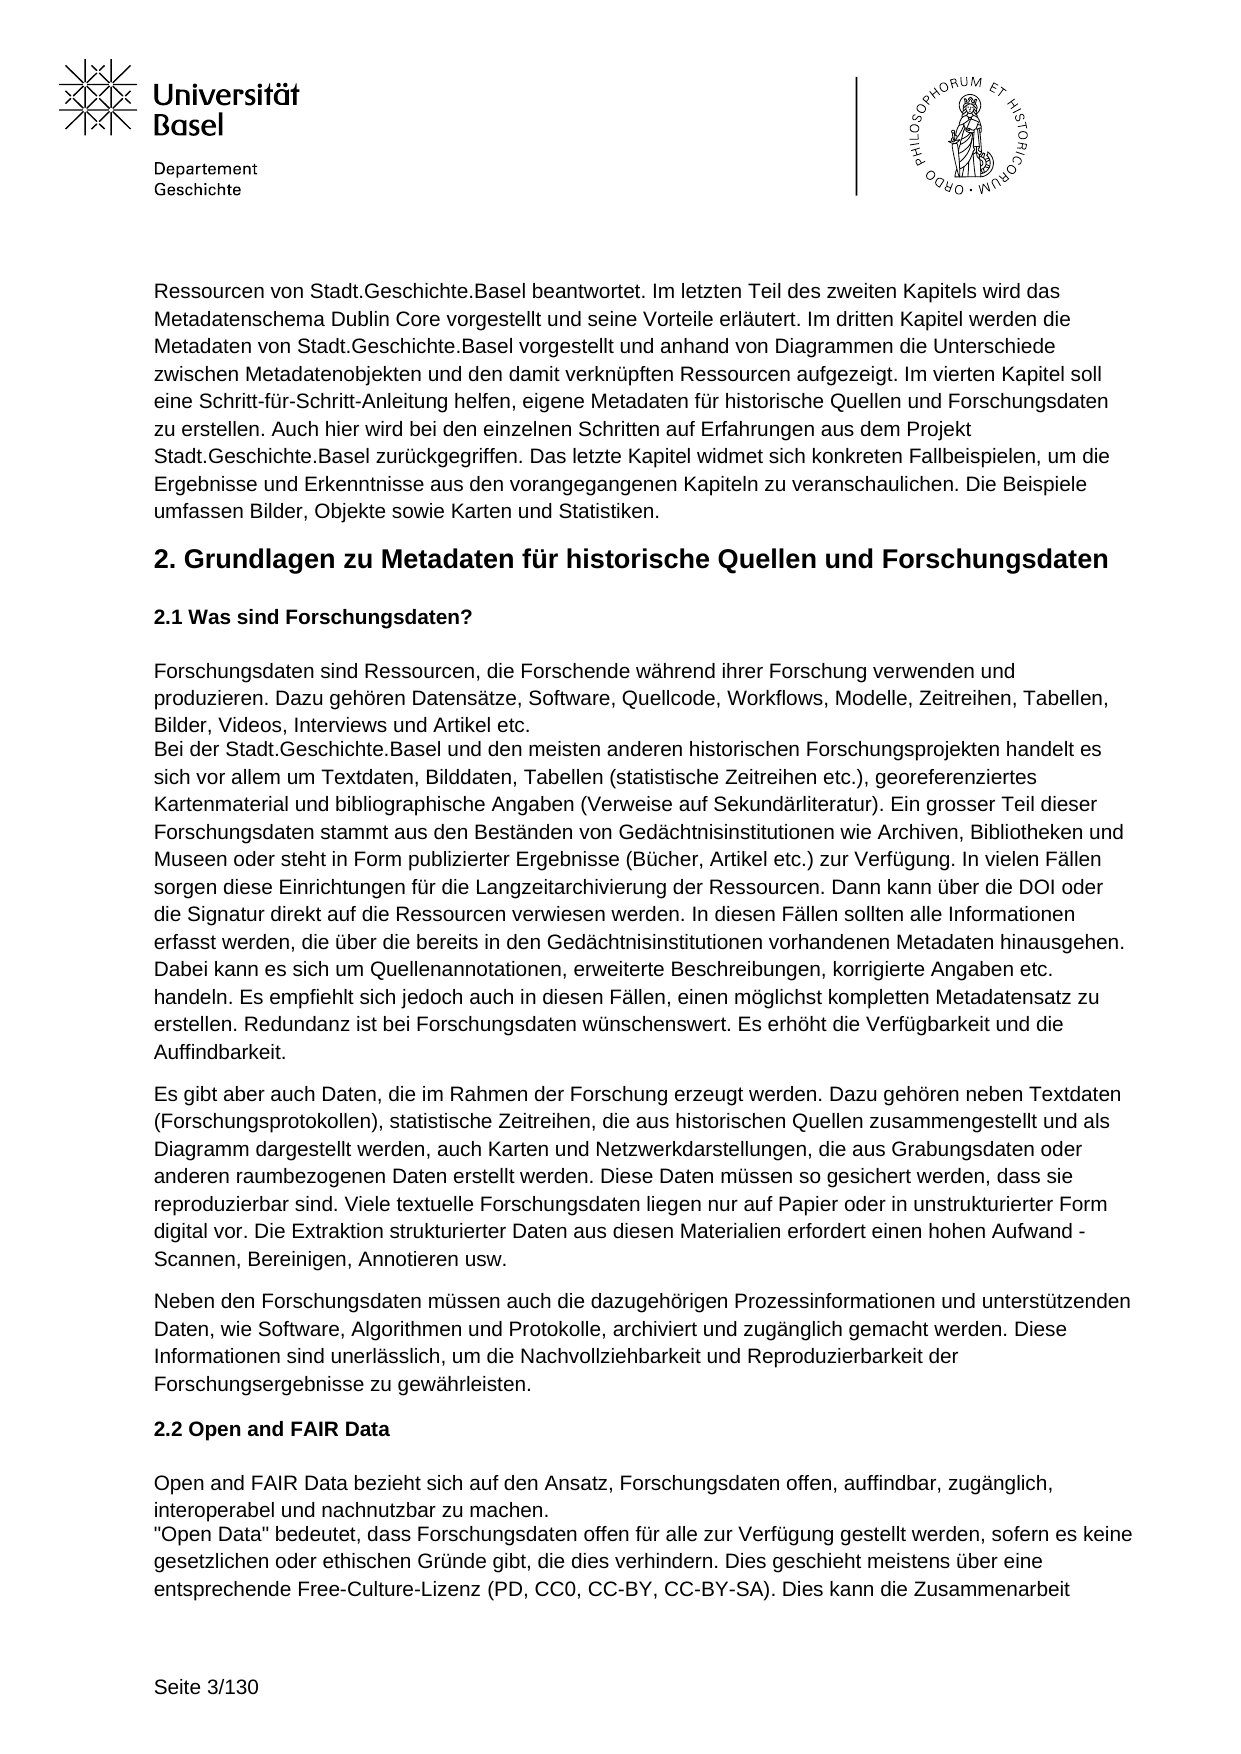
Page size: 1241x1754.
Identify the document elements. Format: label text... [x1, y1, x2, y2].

subtitle 2.2 Open and FAIR Data [153, 1413, 1134, 1441]
subtitle 2. Grundlagen zu Metadaten für historische Quellen und Forschungsdaten [153, 541, 1134, 575]
text Es gibt aber auch Daten, die im Rahmen der Forschung erzeugt werden. Dazu gehören neben Textdaten (Forschungsprotokollen), statistische Zeitreihen, die aus historischen Quellen zusammengestellt und als Diagramm dargestellt werden, auch Karten und Netzwerkdarstellungen, die aus Grabungsdaten oder anderen raumbezogenen Daten erstellt werden. Diese Daten müssen so gesichert werden, dass sie reproduzierbar sind. Viele textuelle Forschungsdaten liegen nur auf Papier oder in unstrukturierter Form digital vor. Die Extraktion strukturierter Daten aus diesen Materialien erfordert einen hohen Aufwand - Scannen, Bereinigen, Annotieren usw. [153, 1082, 1134, 1271]
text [153, 1522, 1134, 1601]
subtitle 2.1 Was sind Forschungsdaten? [153, 602, 1134, 629]
text Neben den Forschungsdaten müssen auch die dazugehörigen Prozessinformationen und unterstützenden Daten, wie Software, Algorithmen und Protokolle, archiviert und zugänglich gemacht werden. Diese Informationen sind unerlässlich, um die Nachvollziehbarkeit und Reproduzierbarkeit der Forschungsergebnisse zu gewährleisten. [153, 1289, 1134, 1395]
text Bei der Stadt.Geschichte.Basel und den meisten anderen historischen Forschungsprojekten handelt es sich vor allem um Textdaten, Bilddaten, Tabellen (statistische Zeitreihen etc.), georeferenziertes Kartenmaterial und bibliographische Angaben (Verweise auf Sekundärliteratur). Ein grosser Teil dieser Forschungsdaten stammt aus den Beständen von Gedächtnisinstitutionen wie Archiven, Bibliotheken und Museen oder steht in Form publizierter Ergebnisse (Bücher, Artikel etc.) zur Verfügung. In vielen Fällen sorgen diese Einrichtungen für die Langzeitarchivierung der Ressourcen. Dann kann über die DOI oder die Signatur direkt auf die Ressourcen verwiesen werden. In diesen Fällen sollten alle Informationen erfasst werden, die über die bereits in den Gedächtnisinstitutionen vorhandenen Metadaten hinausgehen. Dabei kann es sich um Quellenannotationen, erweiterte Beschreibungen, korrigierte Angaben etc. handeln. Es empfiehlt sich jedoch auch in diesen Fällen, einen möglichst kompletten Metadatensatz zu erstellen. Redundanz ist bei Forschungsdaten wünschenswert. Es erhöht die Verfügbarkeit und die Auffindbarkeit. [153, 737, 1134, 1064]
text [153, 279, 1134, 523]
